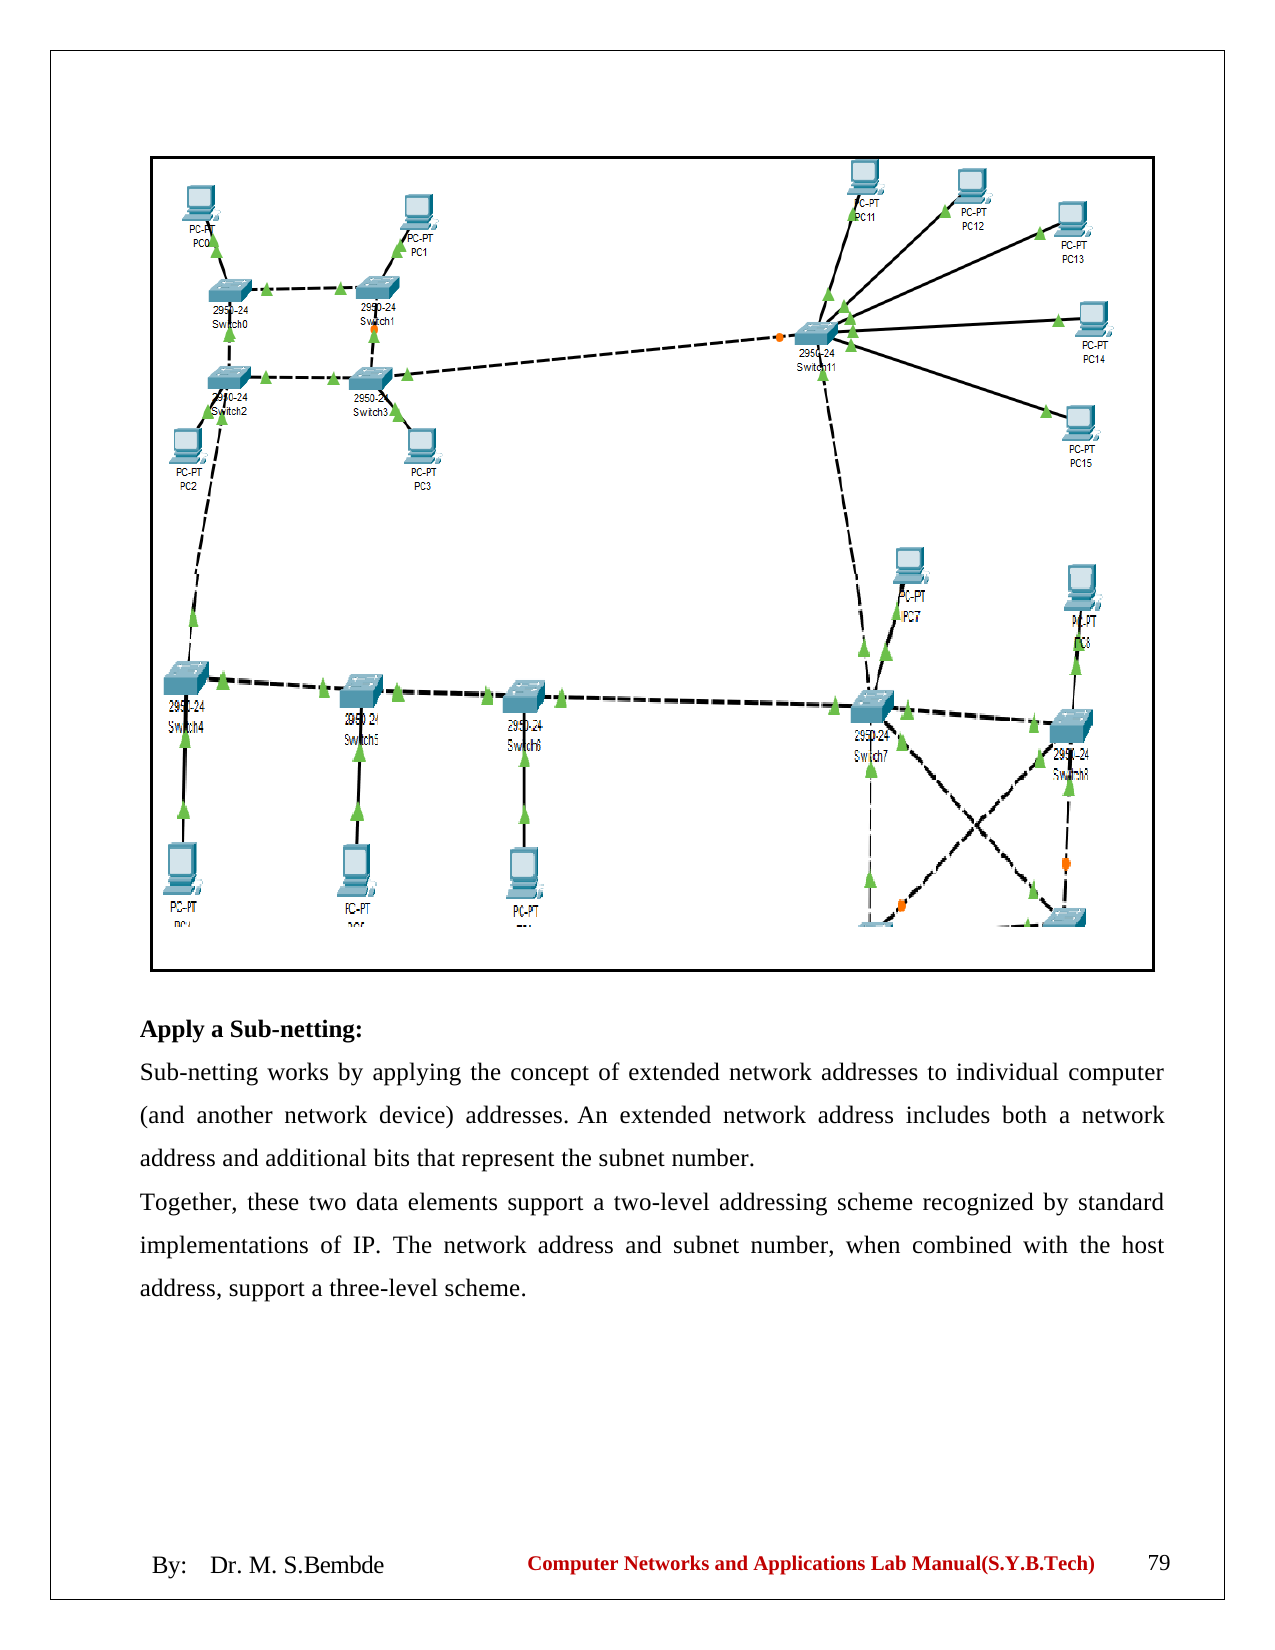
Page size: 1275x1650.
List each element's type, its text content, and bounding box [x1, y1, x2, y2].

text Sub-netting works by applying the concept of extended network addresses to individual computer (and another network device) addresses. An extended network address includes both a network address and additional bits that represent the subnet number. [139, 1057, 1167, 1172]
text Together, these two data elements support a two-level addressing scheme recognized by standard implementations of IP. The network address and subnet number, when combined with the host address, support a three-level scheme. [139, 1187, 1167, 1302]
picture [153, 159, 1152, 969]
text Apply a Sub-netting: [64, 1014, 1167, 1043]
